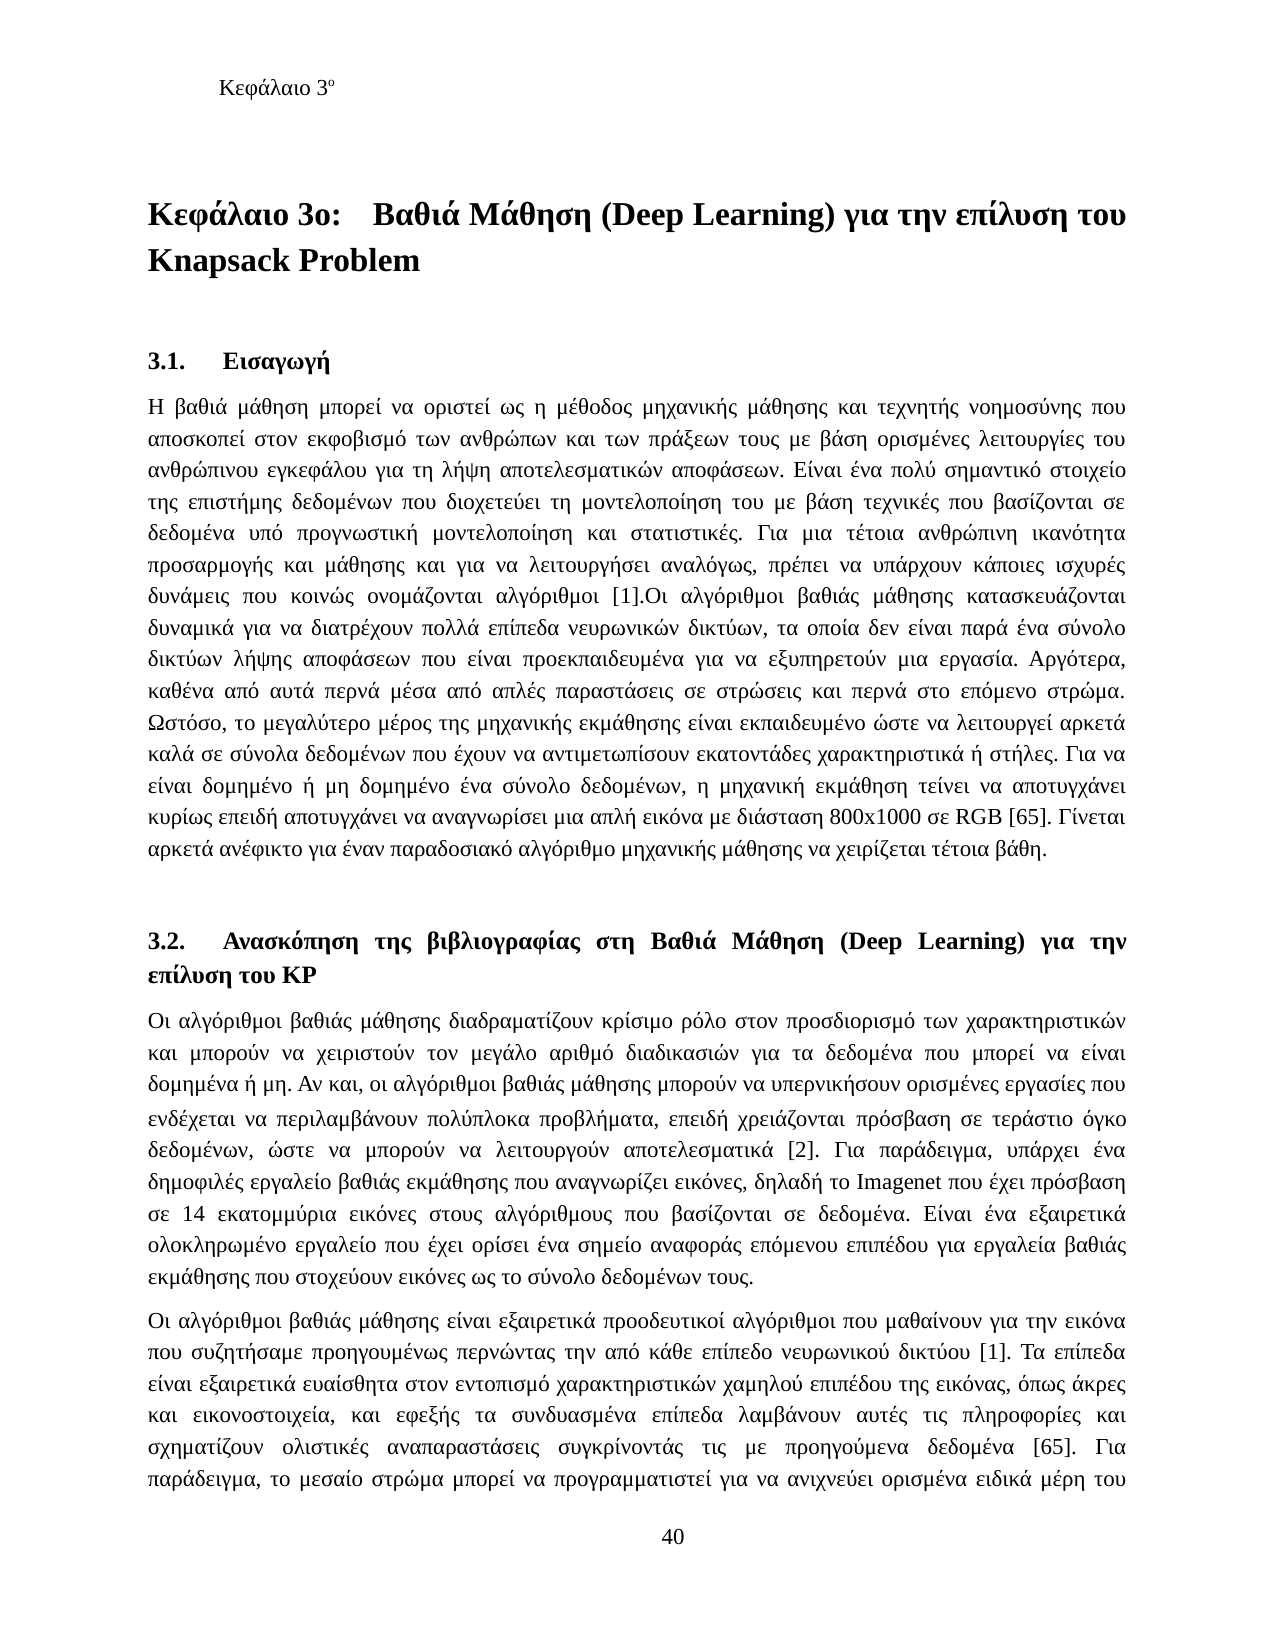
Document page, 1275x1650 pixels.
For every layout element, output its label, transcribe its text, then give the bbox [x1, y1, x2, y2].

subtitle Ανασκόπηση της βιβλιογραφίας στη Βαθιά Μάθηση (Deep Learning) για την επίλυση του KP [148, 926, 1127, 989]
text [148, 1307, 1127, 1491]
subtitle Βαθιά Μάθηση (Deep Learning) για την επίλυση του Knapsack Problem [148, 195, 1127, 279]
subtitle Εισαγωγή [148, 346, 1127, 375]
text Οι αλγόριθμοι βαθιάς μάθησης διαδραματίζουν κρίσιμο ρόλο στον προσδιορισμό των χαρακτηριστικών και μπορούν να χειριστούν τον μεγάλο αριθμό διαδικασιών για τα δεδομένα που μπορεί να είναι δομημένα ή μη. Αν και, οι αλγόριθμοι βαθιάς μάθησης μπορούν να υπερνικήσουν ορισμένες εργασίες που ενδέχεται να περιλαμβάνουν πολύπλοκα προβλήματα, επειδή χρειάζονται πρόσβαση σε τεράστιο όγκο δεδομένων, ώστε να μπορούν να λειτουργούν αποτελεσματικά [2]. Για παράδειγμα, υπάρχει ένα δημοφιλές εργαλείο βαθιάς εκμάθησης που αναγνωρίζει εικόνες, δηλαδή το Imagenet που έχει πρόσβαση σε 14 εκατομμύρια εικόνες στους αλγόριθμους που βασίζονται σε δεδομένα. Είναι ένα εξαιρετικά ολοκληρωμένο εργαλείο που έχει ορίσει ένα σημείο αναφοράς επόμενου επιπέδου για εργαλεία βαθιάς εκμάθησης που στοχεύουν εικόνες ως το σύνολο δεδομένων τους. [148, 1007, 1127, 1289]
text Η βαθιά μάθηση μπορεί να οριστεί ως η μέθοδος μηχανικής μάθησης και τεχνητής νοημοσύνης που αποσκοπεί στον εκφοβισμό των ανθρώπων και των πράξεων τους με βάση ορισμένες λειτουργίες του ανθρώπινου εγκεφάλου για τη λήψη αποτελεσματικών αποφάσεων. Είναι ένα πολύ σημαντικό στοιχείο της επιστήμης δεδομένων που διοχετεύει τη μοντελοποίηση του με βάση τεχνικές που βασίζονται σε δεδομένα υπό προγνωστική μοντελοποίηση και στατιστικές. Για μια τέτοια ανθρώπινη ικανότητα προσαρμογής και μάθησης και για να λειτουργήσει αναλόγως, πρέπει να υπάρχουν κάποιες ισχυρές δυνάμεις που κοινώς ονομάζονται αλγόριθμοι [1].Οι αλγόριθμοι βαθιάς μάθησης κατασκευάζονται δυναμικά για να διατρέχουν πολλά επίπεδα νευρωνικών δικτύων, τα οποία δεν είναι παρά ένα σύνολο δικτύων λήψης αποφάσεων που είναι προεκπαιδευμένα για να εξυπηρετούν μια εργασία. Αργότερα, καθένα από αυτά περνά μέσα από απλές παραστάσεις σε στρώσεις και περνά στο επόμενο στρώμα. Ωστόσο, το μεγαλύτερο μέρος της μηχανικής εκμάθησης είναι εκπαιδευμένο ώστε να λειτουργεί αρκετά καλά σε σύνολα δεδομένων που έχουν να αντιμετωπίσουν εκατοντάδες χαρακτηριστικά ή στήλες. Για να είναι δομημένο ή μη δομημένο ένα σύνολο δεδομένων, η μηχανική εκμάθηση τείνει να αποτυγχάνει κυρίως επειδή αποτυγχάνει να αναγνωρίσει μια απλή εικόνα με διάσταση 800x1000 σε RGB [65]. Γίνεται αρκετά ανέφικτο για έναν παραδοσιακό αλγόριθμο μηχανικής μάθησης να χειρίζεται τέτοια βάθη. [148, 393, 1127, 861]
